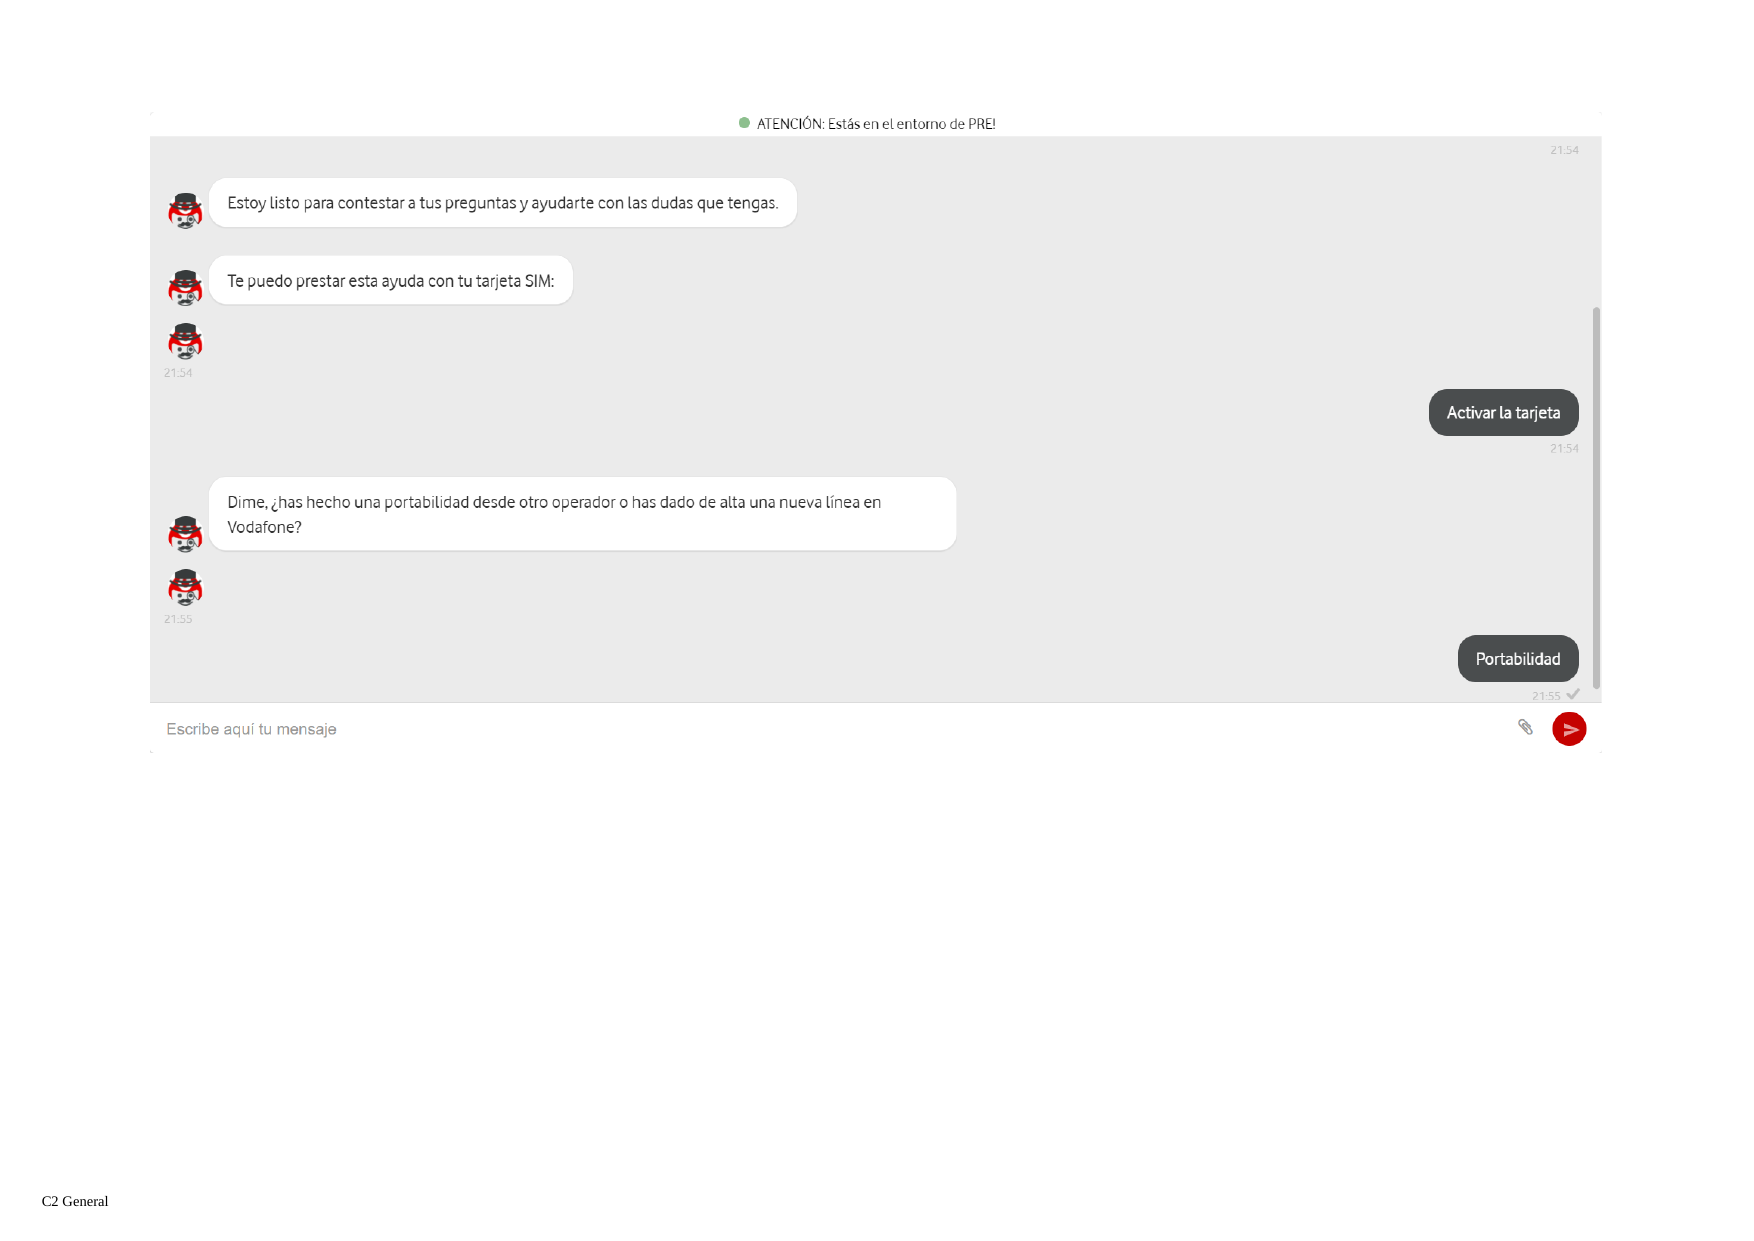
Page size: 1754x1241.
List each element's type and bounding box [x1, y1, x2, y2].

picture [150, 112, 1602, 753]
